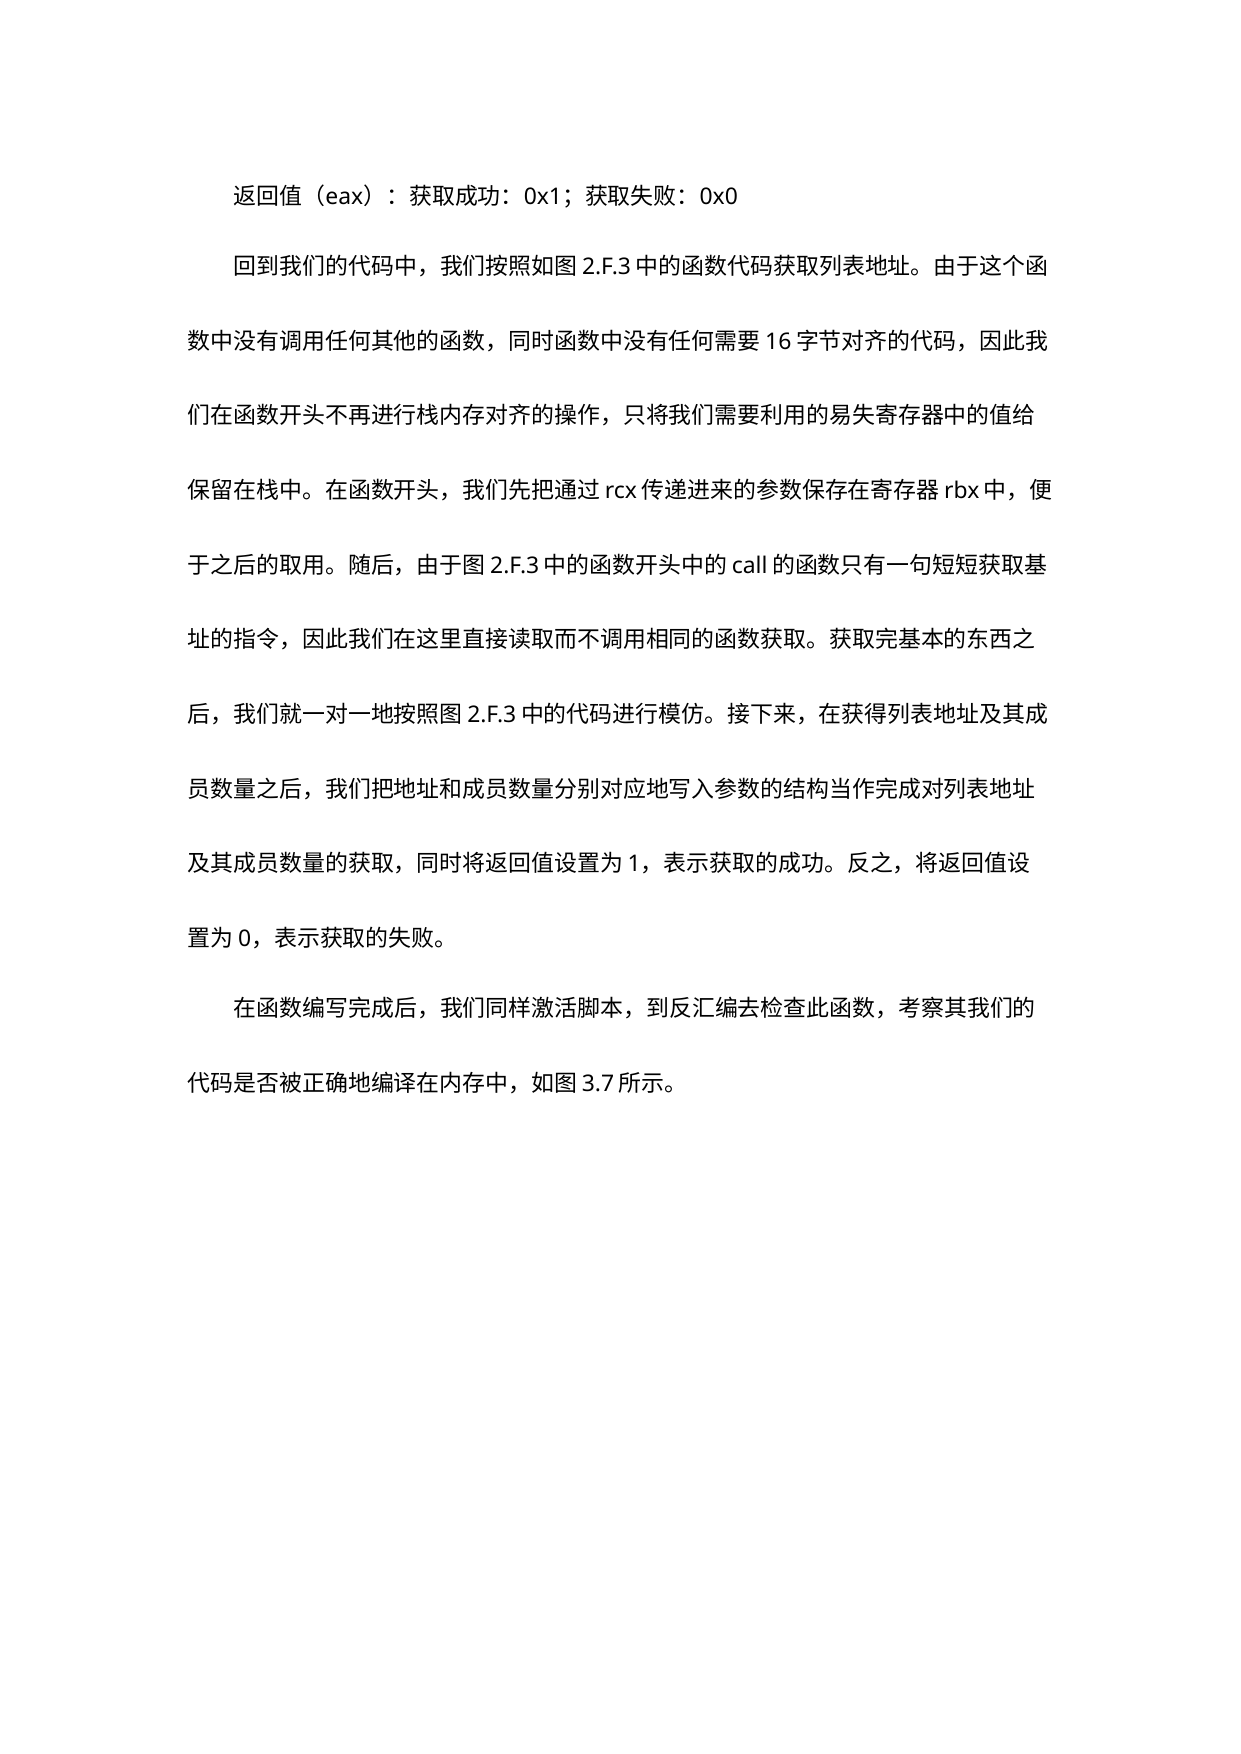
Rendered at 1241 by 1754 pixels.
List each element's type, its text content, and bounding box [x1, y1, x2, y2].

text 在函数编写完成后，我们同样激活脚本，到反汇编去检查此函数，考察其我们的代码是否被正确地编译在内存中，如图3.7所示。 [187, 974, 1053, 1114]
text 回到我们的代码中，我们按照如图2.F.3中的函数代码获取列表地址。由于这个函数中没有调用任何其他的函数，同时函数中没有任何需要16字节对齐的代码，因此我们在函数开头不再进行栈内存对齐的操作，只将我们需要利用的易失寄存器中的值给保留在栈中。在函数开头，我们先把通过rcx传递进来的参数保存在寄存器rbx中，便于之后的取用。随后，由于图2.F.3中的函数开头中的call的函数只有一句短短获取基址的指令，因此我们在这里直接读取而不调用相同的函数获取。获取完基本的东西之后，我们就一对一地按照图2.F.3中的代码进行模仿。接下来，在获得列表地址及其成员数量之后，我们把地址和成员数量分别对应地写入参数的结构当作完成对列表地址及其成员数量的获取，同时将返回值设置为1，表示获取的成功。反之，将返回值设置为0，表示获取的失败。 [187, 232, 1053, 969]
text 返回值（eax）：获取成功：0x1；获取失败：0x0 [187, 162, 1053, 227]
